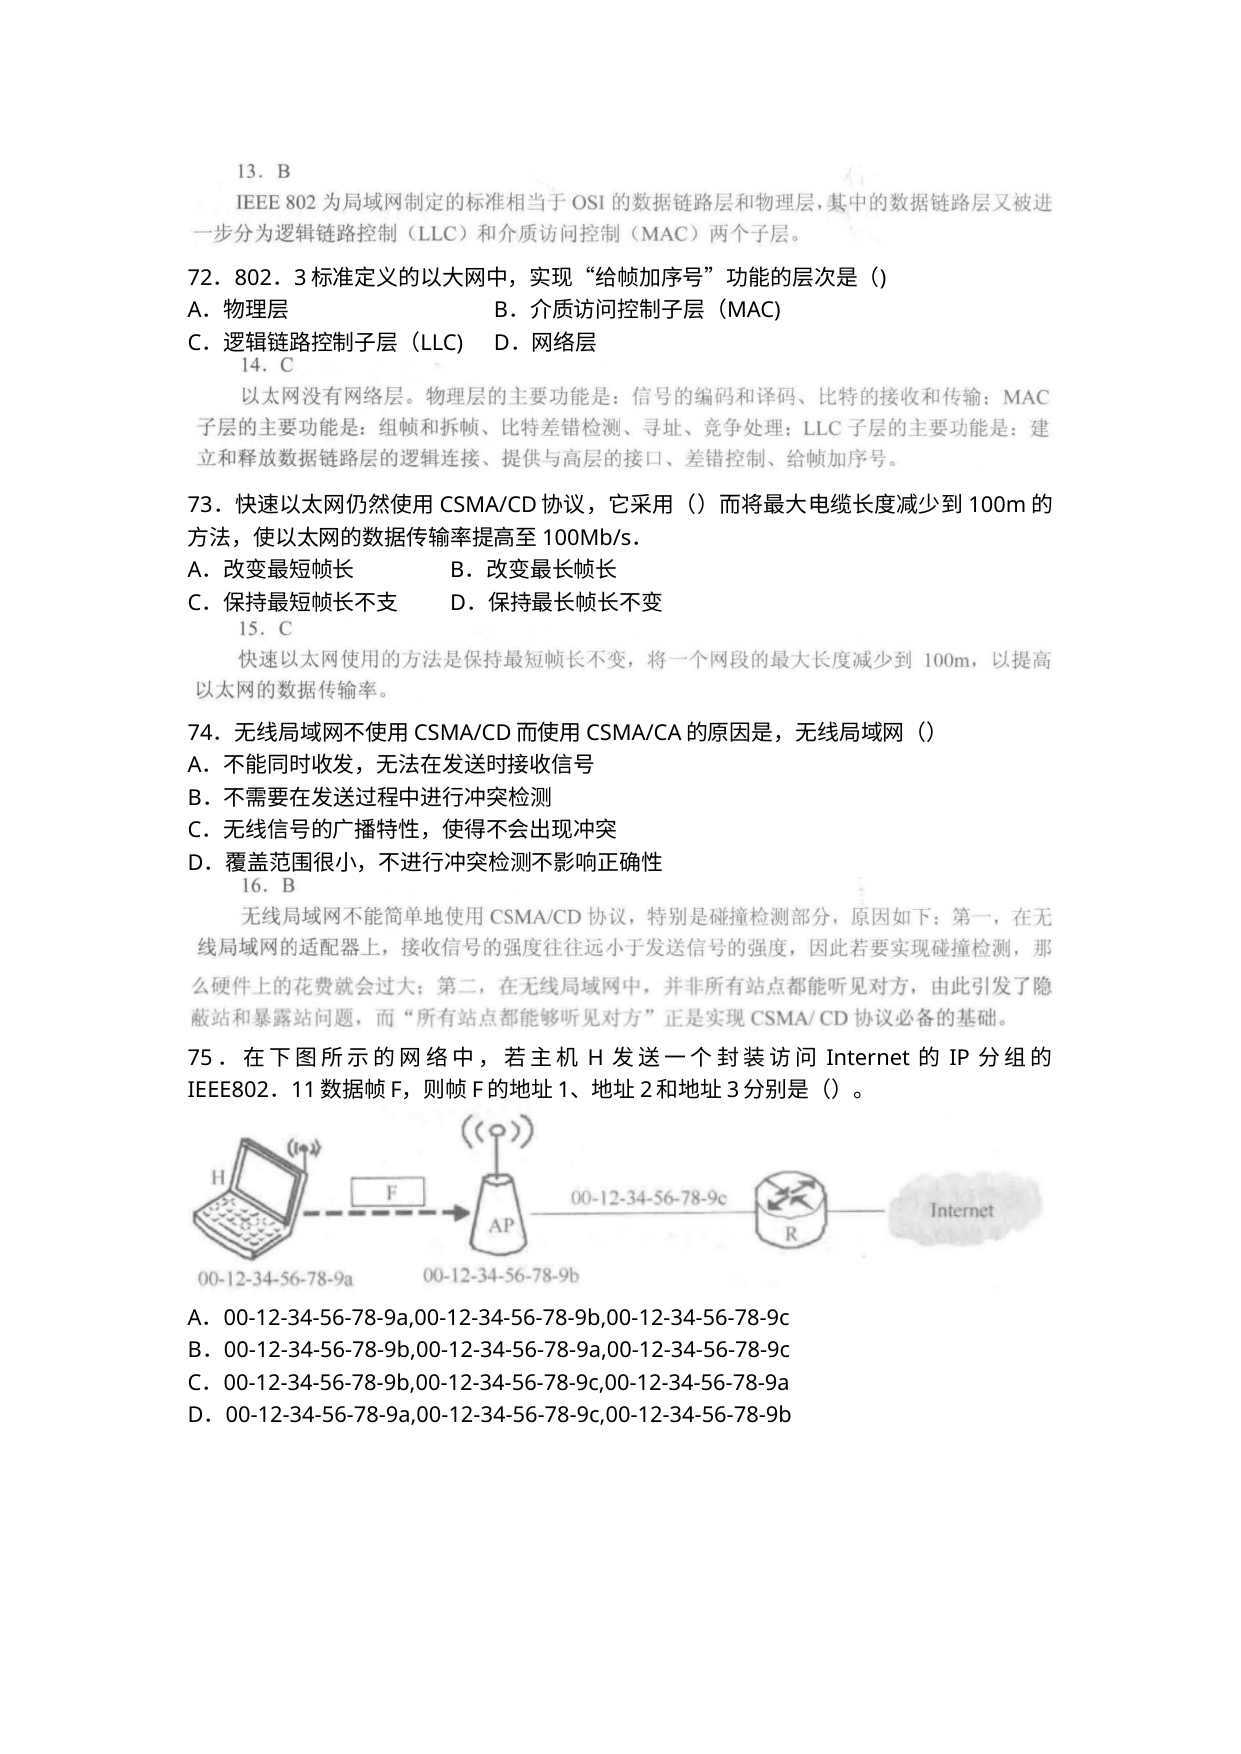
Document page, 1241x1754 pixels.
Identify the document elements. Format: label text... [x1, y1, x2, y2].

picture [187, 877, 1053, 959]
text D．00-12-34-56-78-9a,00-12-34-56-78-9c,00-12-34-56-78-9b [187, 1397, 1053, 1429]
text C．逻辑链路控制子层（LLC) D．网络层 [187, 324, 1053, 357]
text C．无线信号的广播特性，使得不会出现冲突 [187, 812, 1053, 844]
picture [187, 974, 1053, 1036]
text C．00-12-34-56-78-9b,00-12-34-56-78-9c,00-12-34-56-78-9a [187, 1364, 1053, 1397]
text C．保持最短帧长不支 D．保持最长帧长不变 [187, 584, 1053, 617]
text A．不能同时收发，无法在发送时接收信号 [187, 747, 1053, 779]
text A．改变最短帧长 B．改变最长帧长 [187, 552, 1053, 584]
picture [187, 357, 1053, 473]
text A．00-12-34-56-78-9a,00-12-34-56-78-9b,00-12-34-56-78-9c [187, 1299, 1053, 1332]
text B．00-12-34-56-78-9b,00-12-34-56-78-9a,00-12-34-56-78-9c [187, 1332, 1053, 1364]
text A．物理层 B．介质访问控制子层（MAC) [187, 292, 1053, 324]
picture [187, 617, 1053, 704]
text 72．802．3标准定义的以大网中，实现“给帧加序号”功能的层次是（) [187, 259, 1053, 292]
text B．不需要在发送过程中进行冲突检测 [187, 779, 1053, 812]
picture [187, 1104, 1053, 1297]
text D．覆盖范围很小，不进行冲突检测不影响正确性 [187, 844, 1053, 877]
picture [187, 162, 1053, 247]
text 74．无线局域网不使用CSMA/CD而使用CSMA/CA的原因是，无线局域网（） [187, 714, 1053, 747]
text 73．快速以太网仍然使用CSMA/CD协议，它采用（）而将最大电缆长度减少到100m的方法，使以太网的数据传输率提高至100Mb/s． [187, 487, 1053, 552]
text 75．在下图所示的网络中，若主机H发送一个封装访问Internet的IP分组的IEEE802．11数据帧F，则帧F的地址1、地址2和地址3分别是（）。 [187, 1039, 1053, 1104]
